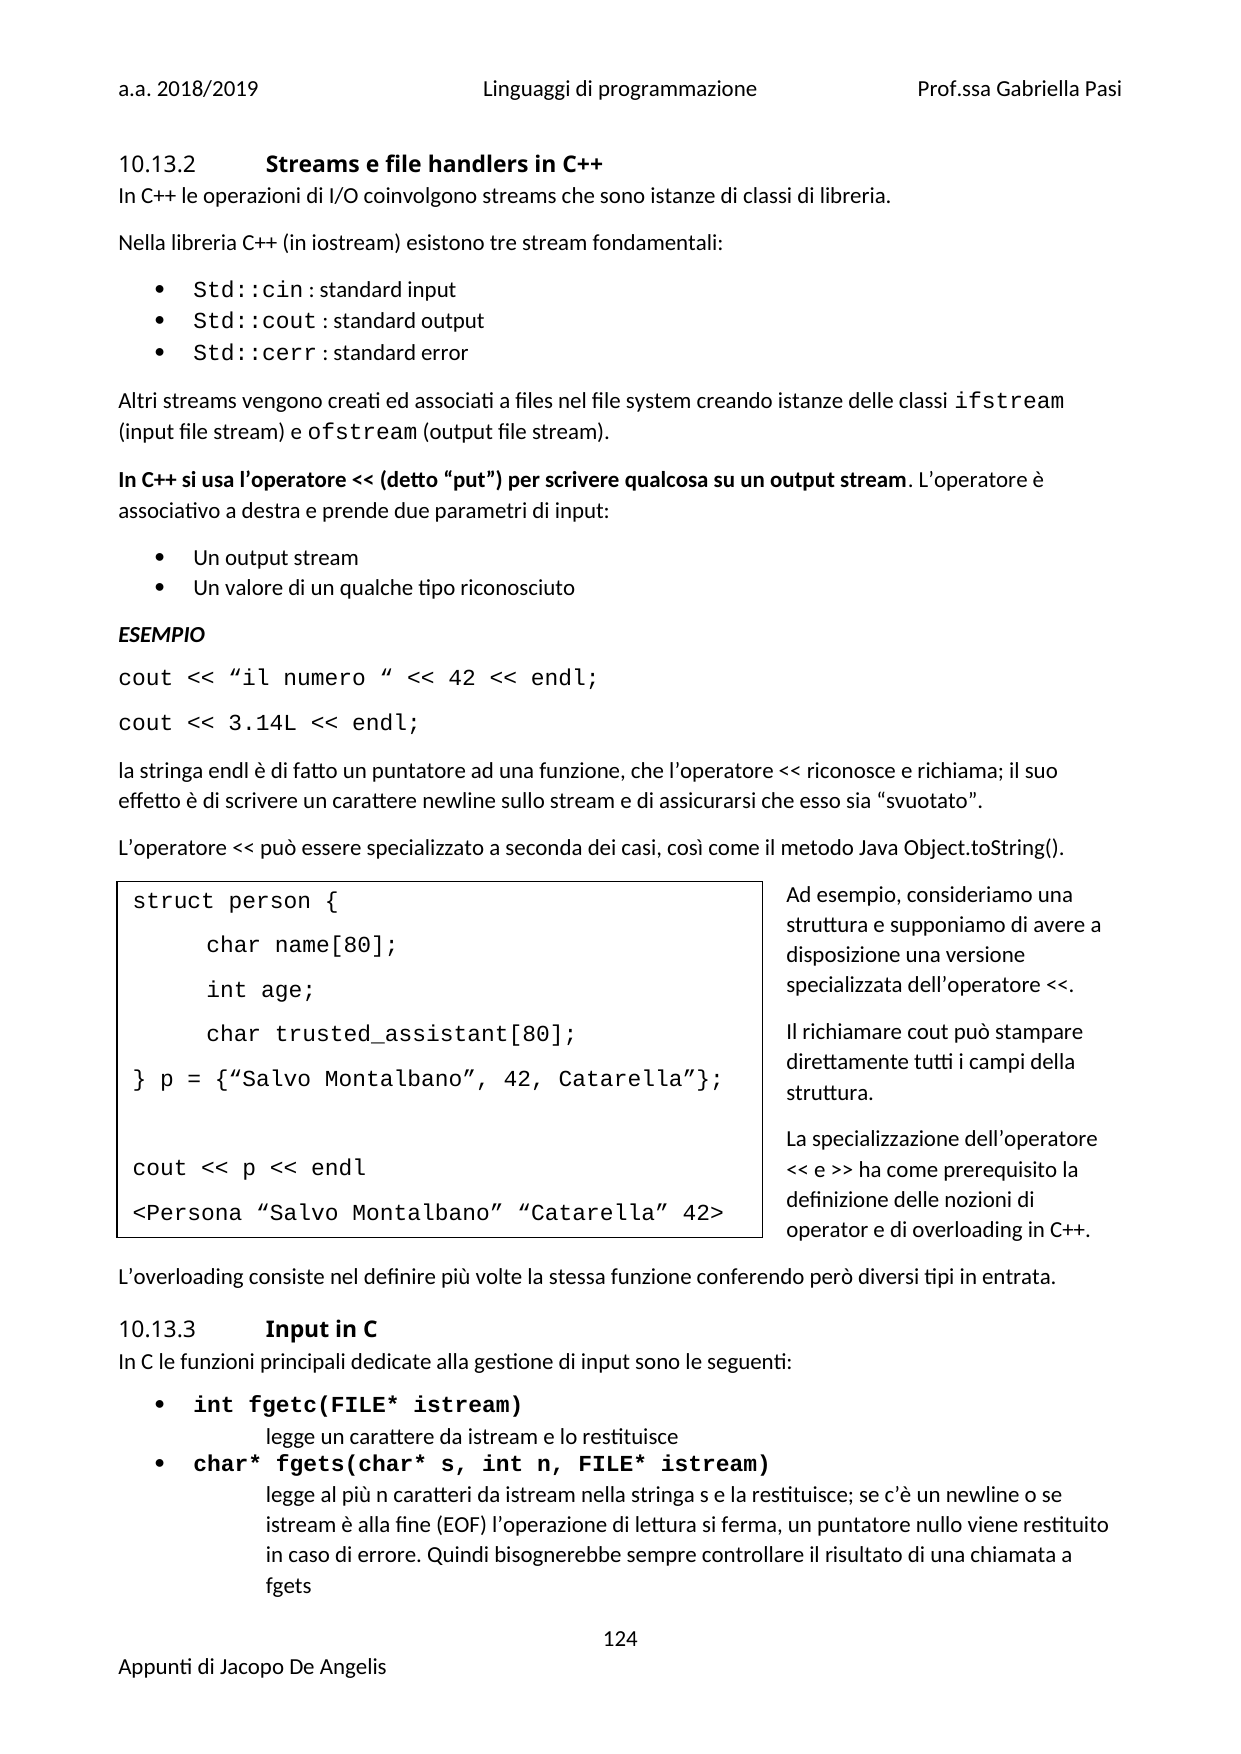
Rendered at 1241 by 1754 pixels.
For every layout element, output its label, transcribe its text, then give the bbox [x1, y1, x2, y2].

list Un output stream [156, 543, 1122, 571]
list Std::cin : standard input [156, 275, 1122, 304]
text L’operatore << può essere specializzato a seconda dei casi, così come il metodo Java Object.toString(). [118, 833, 1122, 861]
list Std::cout : standard output [156, 307, 1122, 336]
subtitle Streams e file handlers in C++ [118, 148, 1122, 179]
list Std::cerr : standard error [156, 338, 1122, 367]
text Ad esempio, consideriamo una struttura e supponiamo di avere a disposizione una versione specializzata dell’operatore <<. [118, 880, 1122, 998]
text la stringa endl è di fatto un puntatore ad una funzione, che l’operatore << riconosce e richiama; il suo effetto è di scrivere un carattere newline sullo stream e di assicurarsi che esso sia “svuotato”. [118, 756, 1122, 814]
text La specializzazione dell’operatore << e >> ha come prerequisito la definizione delle nozioni di operator e di overloading in C++. [118, 1124, 1122, 1243]
text Esempio [118, 620, 1122, 648]
text cout << 3.14L << endl; [118, 711, 1122, 737]
text L’overloading consiste nel definire più volte la stessa funzione conferendo però diversi tipi in entrata. [118, 1262, 1122, 1290]
subtitle Input in C [118, 1313, 1122, 1344]
list char* fgets(char* s, int n, FILE* istream) legge al più n caratteri da istream nella stringa s e la restituisce; se c’è un newline o se istream è alla fine (EOF) l’operazione di lettura si ferma, un puntatore nullo viene restituito in caso di errore. Quindi bisognerebbe sempre controllare il risultato di una chiamata a fgets [156, 1452, 1122, 1599]
list int fgetc(FILE* istream) legge un carattere da istream e lo restituisce [156, 1394, 1122, 1450]
text Altri streams vengono creati ed associati a files nel file system creando istanze delle classi ifstream (input file stream) e ofstream (output file stream). [118, 386, 1122, 447]
list Un valore di un qualche tipo riconosciuto [156, 573, 1122, 601]
text In C++ le operazioni di I/O coinvolgono streams che sono istanze di classi di libreria. [118, 181, 1122, 209]
text Nella libreria C++ (in iostream) esistono tre stream fondamentali: [118, 228, 1122, 256]
text cout << “il numero “ << 42 << endl; [118, 667, 1122, 693]
text Il richiamare cout può stampare direttamente tutti i campi della struttura. [763, 1017, 1122, 1106]
text In C le funzioni principali dedicate alla gestione di input sono le seguenti: [118, 1347, 1122, 1375]
text In C++ si usa l’operatore << (detto “put”) per scrivere qualcosa su un output stream. L’operatore è associativo a destra e prende due parametri di input: [118, 466, 1122, 524]
